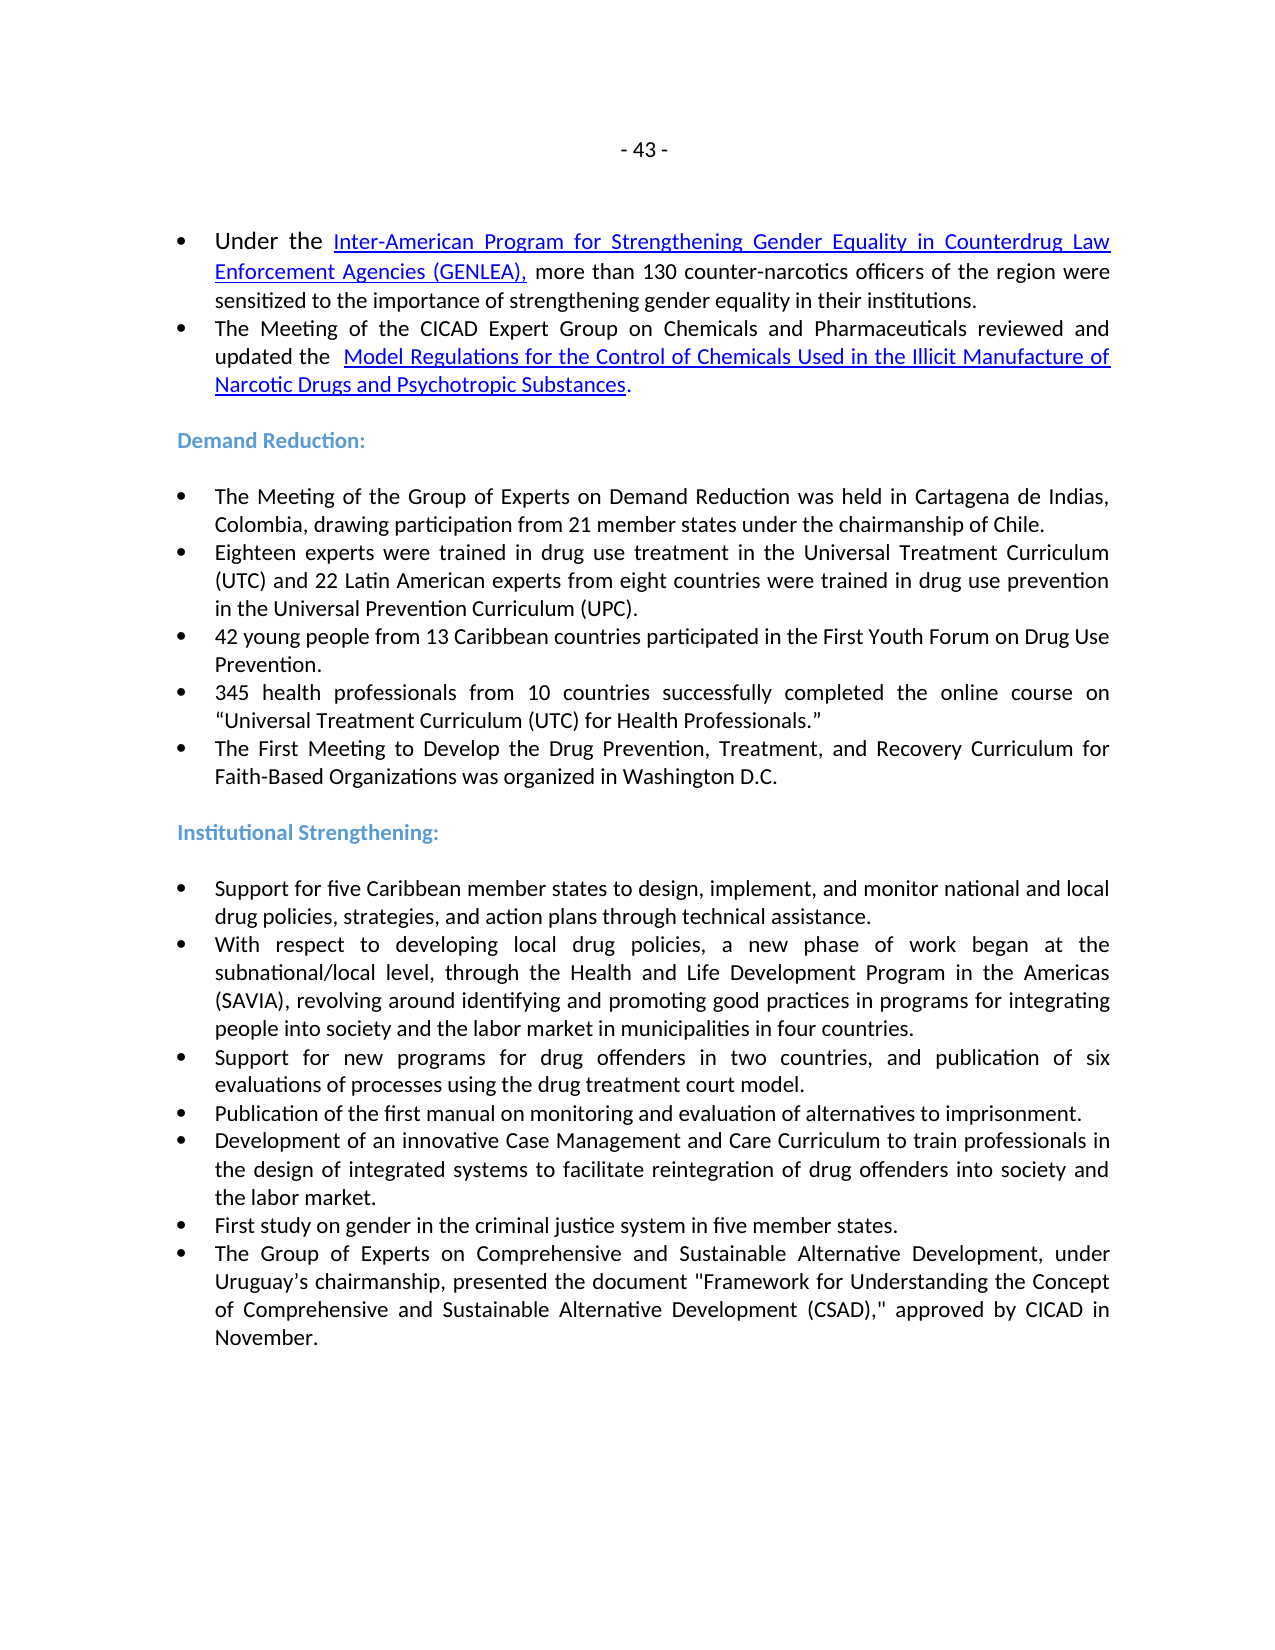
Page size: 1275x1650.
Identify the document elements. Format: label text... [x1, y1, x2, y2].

list Development of an innovative Case Management and Care Curriculum to train professionals in the design of integrated systems to facilitate reintegration of drug offenders into society and the labor market. [177, 1127, 1111, 1211]
list The First Meeting to Develop the Drug Prevention, Treatment, and Recovery Curriculum for Faith-Based Organizations was organized in Washington D.C. [177, 734, 1111, 790]
list The Meeting of the Group of Experts on Demand Reduction was held in Cartagena de Indias, Colombia, drawing participation from 21 member states under the chairmanship of Chile. [177, 482, 1111, 538]
text Demand Reduction: [177, 426, 1111, 454]
list Support for new programs for drug offenders in two countries, and publication of six evaluations of processes using the drug treatment court model. [177, 1043, 1111, 1099]
list Eighteen experts were trained in drug use treatment in the Universal Treatment Curriculum (UTC) and 22 Latin American experts from eight countries were trained in drug use prevention in the Universal Prevention Curriculum (UPC). [177, 538, 1111, 622]
list First study on gender in the criminal justice system in five member states. [177, 1211, 1111, 1239]
list 42 young people from 13 Caribbean countries participated in the First Youth Forum on Drug Use Prevention. [177, 622, 1111, 678]
list Publication of the first manual on monitoring and evaluation of alternatives to imprisonment. [177, 1099, 1111, 1127]
list Support for five Caribbean member states to design, implement, and monitor national and local drug policies, strategies, and action plans through technical assistance. [177, 874, 1111, 931]
list The Group of Experts on Comprehensive and Sustainable Alternative Development, under Uruguay’s chairmanship, presented the document "Framework for Understanding the Concept of Comprehensive and Sustainable Alternative Development (CSAD)," approved by CICAD in November. [177, 1239, 1111, 1351]
list 345 health professionals from 10 countries successfully completed the online course on “Universal Treatment Curriculum (UTC) for Health Professionals.” [177, 678, 1111, 734]
text Institutional Strengthening: [177, 818, 1111, 846]
list Under the Inter-American Program for Strengthening Gender Equality in Counterdrug Law Enforcement Agencies (GENLEA), more than 130 counter-narcotics officers of the region were sensitized to the importance of strengthening gender equality in their institutions. [177, 225, 1111, 314]
list With respect to developing local drug policies, a new phase of work began at the subnational/local level, through the Health and Life Development Program in the Americas (SAVIA), revolving around identifying and promoting good practices in programs for integrating people into society and the labor market in municipalities in four countries. [177, 931, 1111, 1043]
list The Meeting of the CICAD Expert Group on Chemicals and Pharmaceuticals reviewed and updated the Model Regulations for the Control of Chemicals Used in the Illicit Manufacture of Narcotic Drugs and Psychotropic Substances. [177, 314, 1111, 398]
